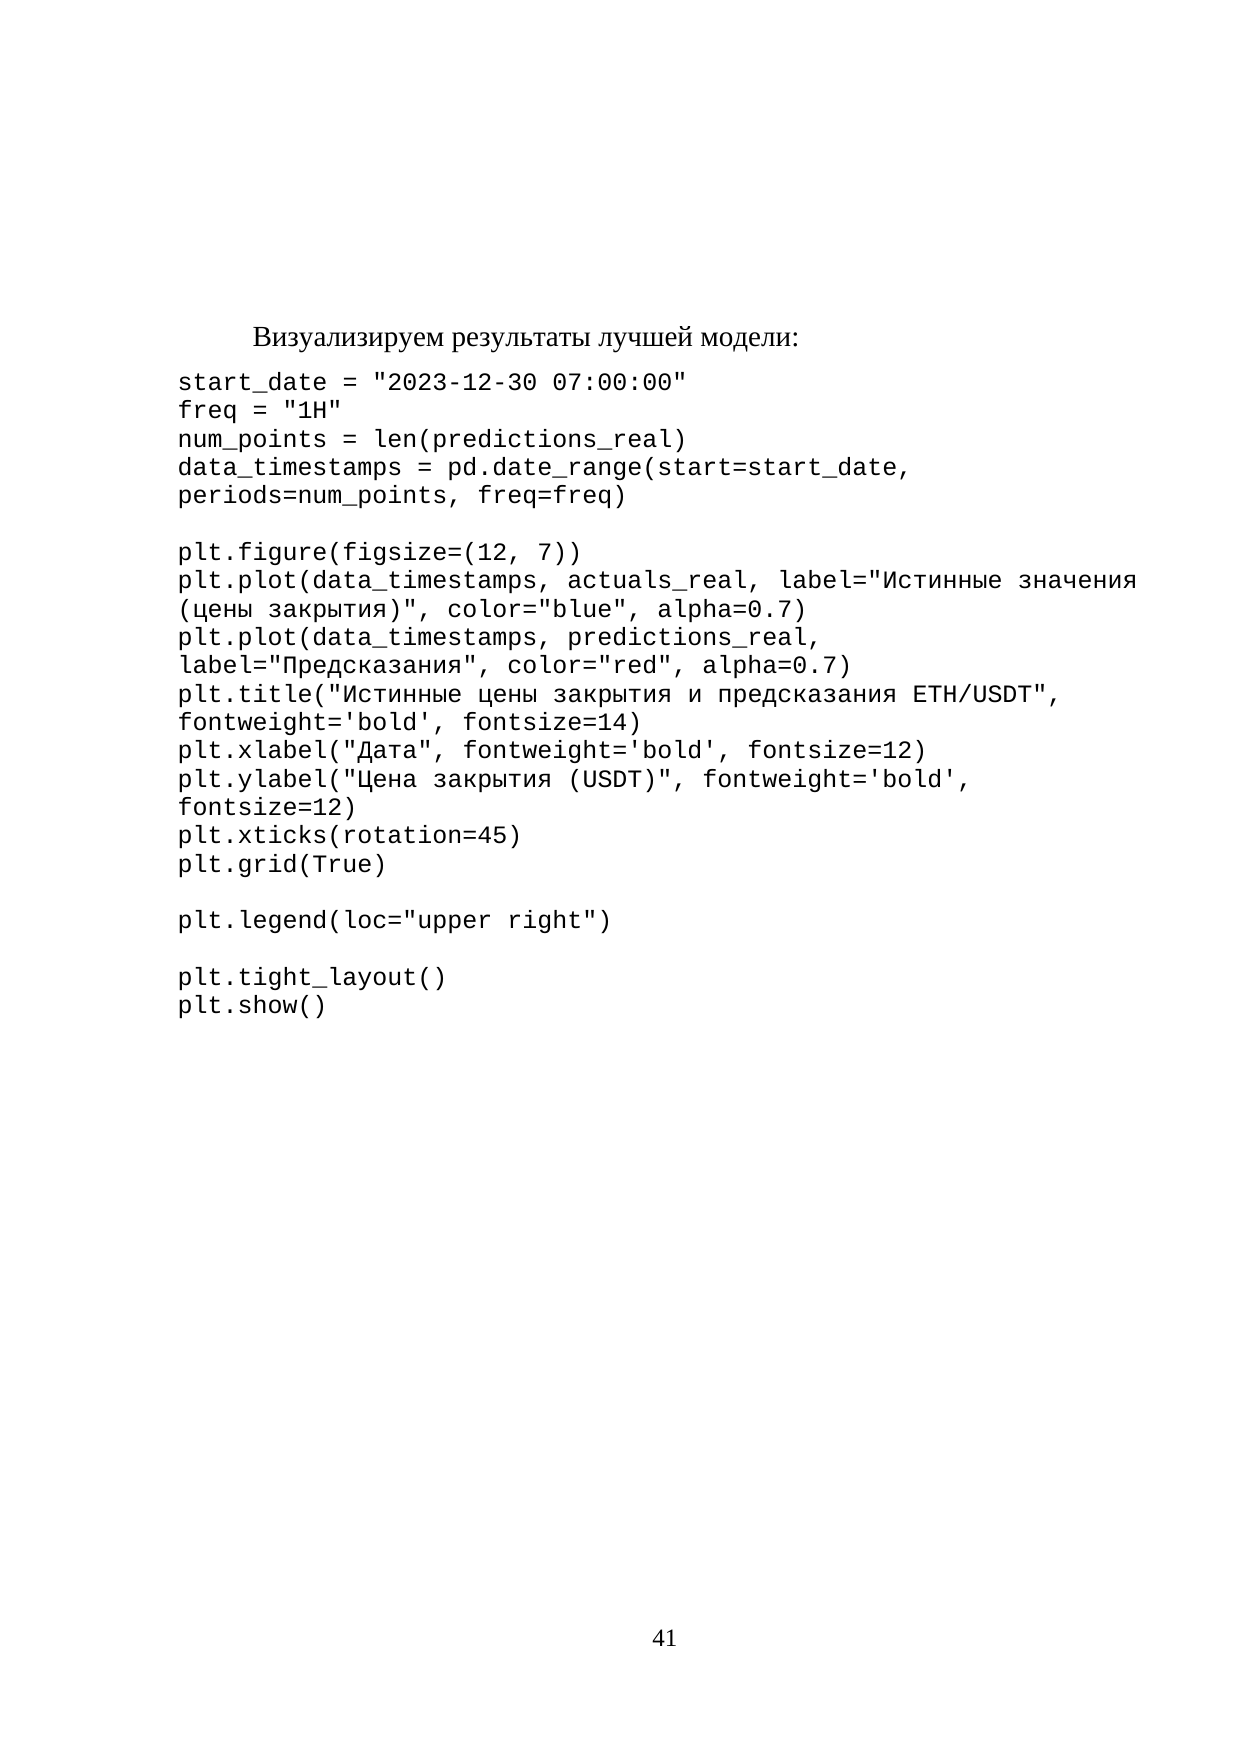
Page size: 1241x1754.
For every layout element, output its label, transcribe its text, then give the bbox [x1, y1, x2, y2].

text plt.title("Истинные цены закрытия и предсказания ETH/USDT", fontweight='bold', fontsize=14) [177, 681, 1152, 738]
text plt.xticks(rotation=45) [177, 823, 1152, 851]
text plt.xlabel("Дата", fontweight='bold', fontsize=12) [177, 738, 1152, 766]
text plt.legend(loc="upper right") [177, 908, 1152, 936]
text num_points = len(predictions_real) [177, 426, 1152, 455]
text plt.plot(data_timestamps, actuals_real, label="Истинные значения (цены закрытия)", color="blue", alpha=0.7) [177, 568, 1152, 625]
text data_timestamps = pd.date_range(start=start_date, periods=num_points, freq=freq) [177, 455, 1152, 511]
text freq = "1H" [177, 398, 1152, 426]
text Визуализируем результаты лучшей модели: [177, 319, 1152, 353]
text plt.grid(True) [177, 851, 1152, 880]
text plt.figure(figsize=(12, 7)) [177, 540, 1152, 568]
text plt.tight_layout() [177, 965, 1152, 993]
text plt.plot(data_timestamps, predictions_real, label="Предсказания", color="red", alpha=0.7) [177, 625, 1152, 681]
text start_date = "2023-12-30 07:00:00" [177, 370, 1152, 398]
text plt.ylabel("Цена закрытия (USDT)", fontweight='bold', fontsize=12) [177, 766, 1152, 823]
text plt.show() [177, 993, 1152, 1021]
